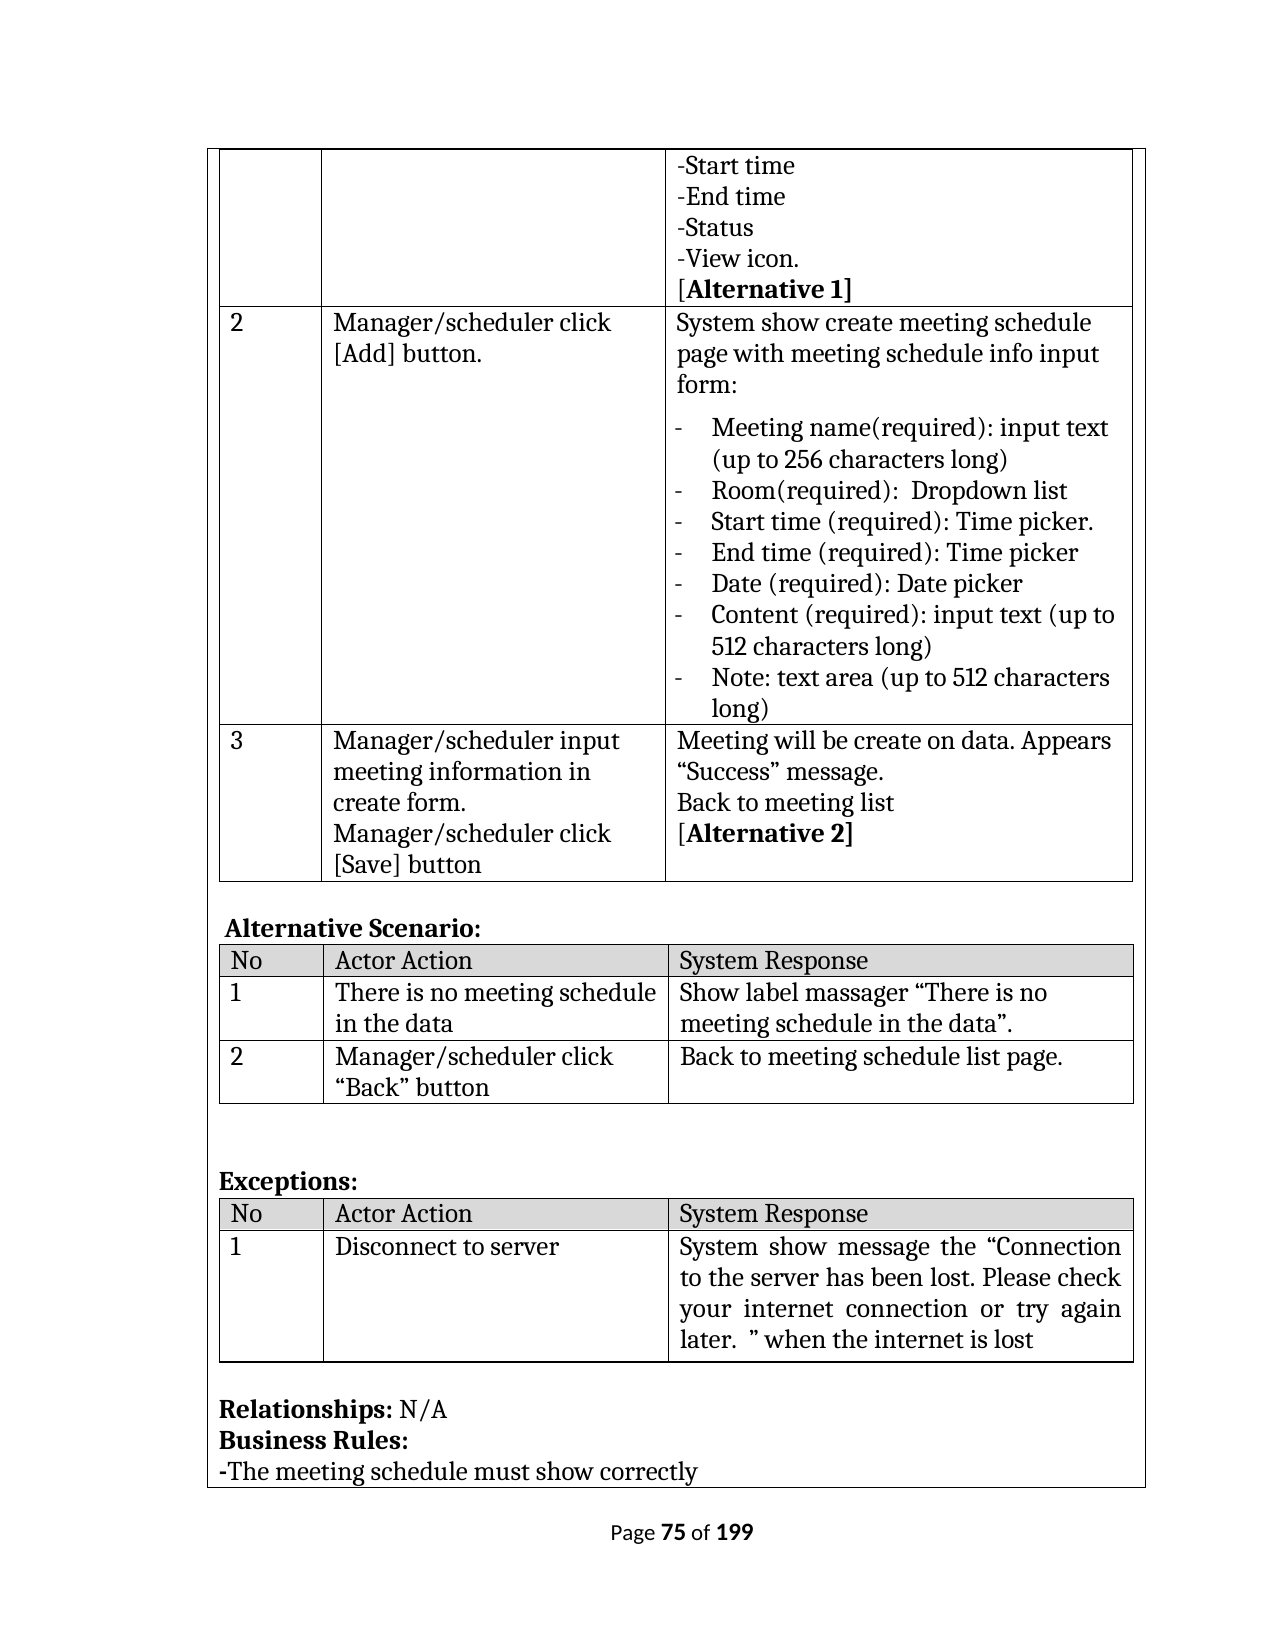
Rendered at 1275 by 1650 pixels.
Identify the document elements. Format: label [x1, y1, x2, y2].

table_cell [208, 149, 1145, 1487]
